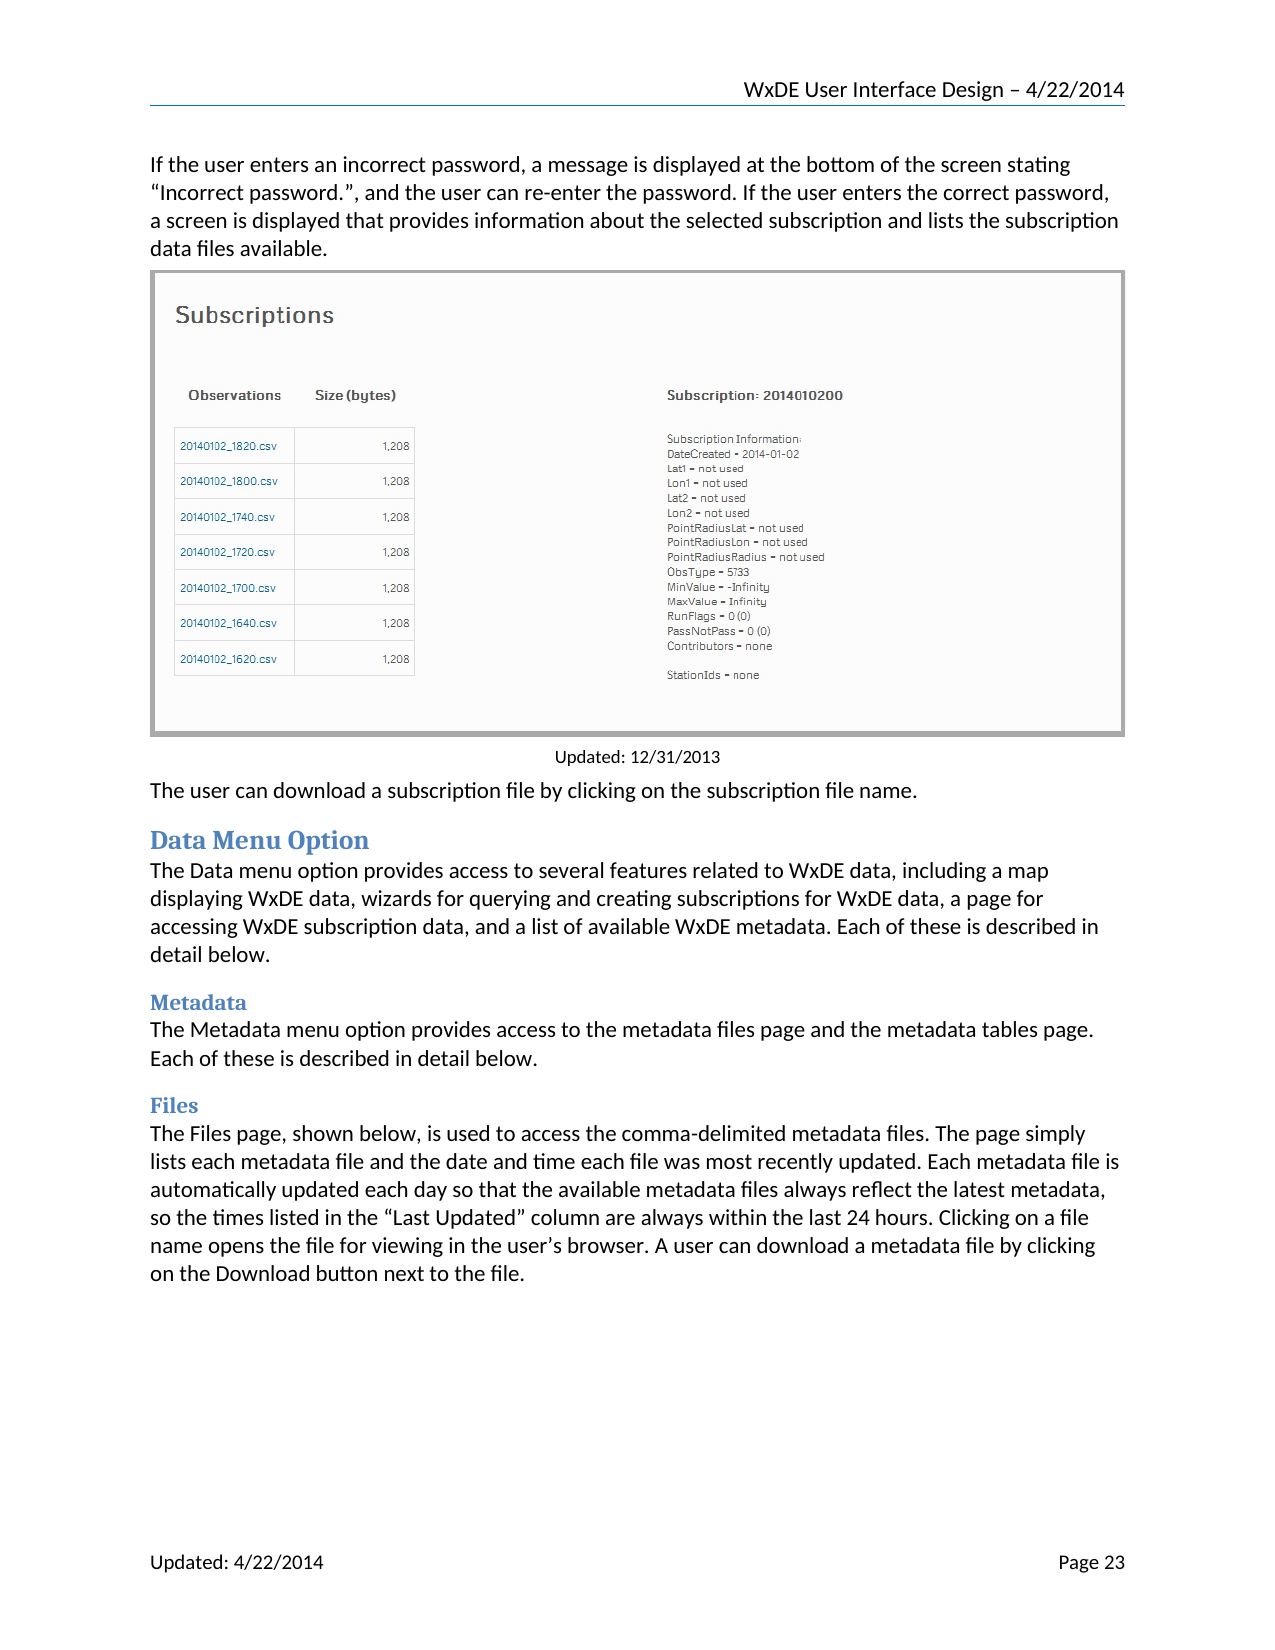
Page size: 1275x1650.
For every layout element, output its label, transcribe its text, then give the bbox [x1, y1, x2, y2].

subtitle Files [150, 1092, 1125, 1119]
text The Files page, shown below, is used to access the comma-delimited metadata files. The page simply lists each metadata file and the date and time each file was most recently updated. Each metadata file is automatically updated each day so that the available metadata files always reflect the latest metadata, so the times listed in the “Last Updated” column are always within the last 24 hours. Clicking on a file name opens the file for viewing in the user’s browser. A user can download a metadata file by clicking on the Download button next to the file. [150, 1119, 1125, 1287]
text Updated: 12/31/2013 [150, 745, 1125, 768]
text The Data menu option provides access to several features related to WxDE data, including a map displaying WxDE data, wizards for querying and creating subscriptions for WxDE data, a page for accessing WxDE subscription data, and a list of available WxDE metadata. Each of these is described in detail below. [150, 856, 1125, 968]
text The Metadata menu option provides access to the metadata files page and the metadata tables page. Each of these is described in detail below. [150, 1016, 1125, 1072]
picture [150, 270, 1125, 737]
subtitle Metadata [150, 989, 1125, 1016]
text If the user enters an incorrect password, a message is displayed at the bottom of the screen stating “Incorrect password.”, and the user can re-enter the password. If the user enters the correct password, a screen is displayed that provides information about the selected subscription and lists the subscription data files available. [150, 150, 1125, 262]
text The user can download a subscription file by clicking on the subscription file name. [150, 776, 1125, 804]
subtitle Data Menu Option [150, 825, 1125, 856]
